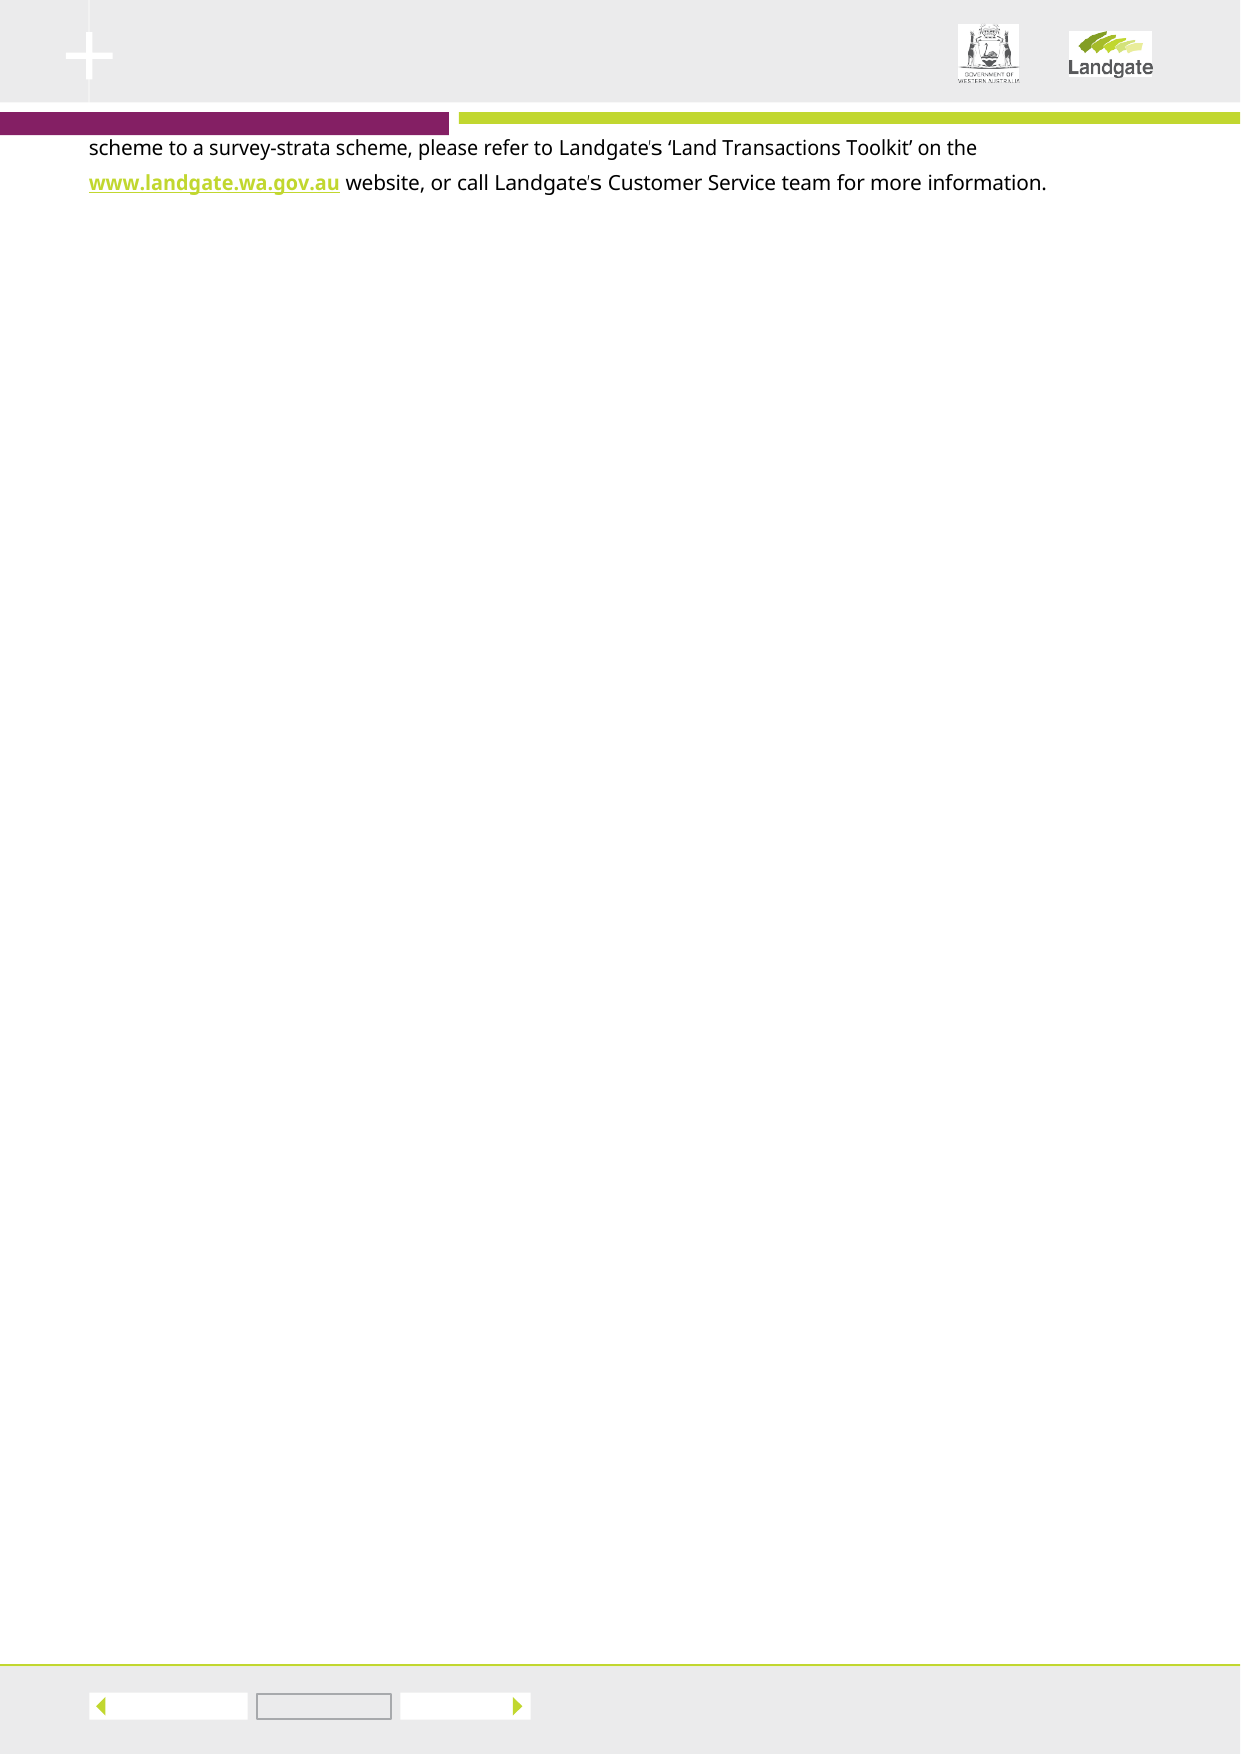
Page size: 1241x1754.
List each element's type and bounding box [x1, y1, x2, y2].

text [88, 133, 1142, 196]
picture [1069, 31, 1153, 78]
picture [958, 23, 1020, 83]
